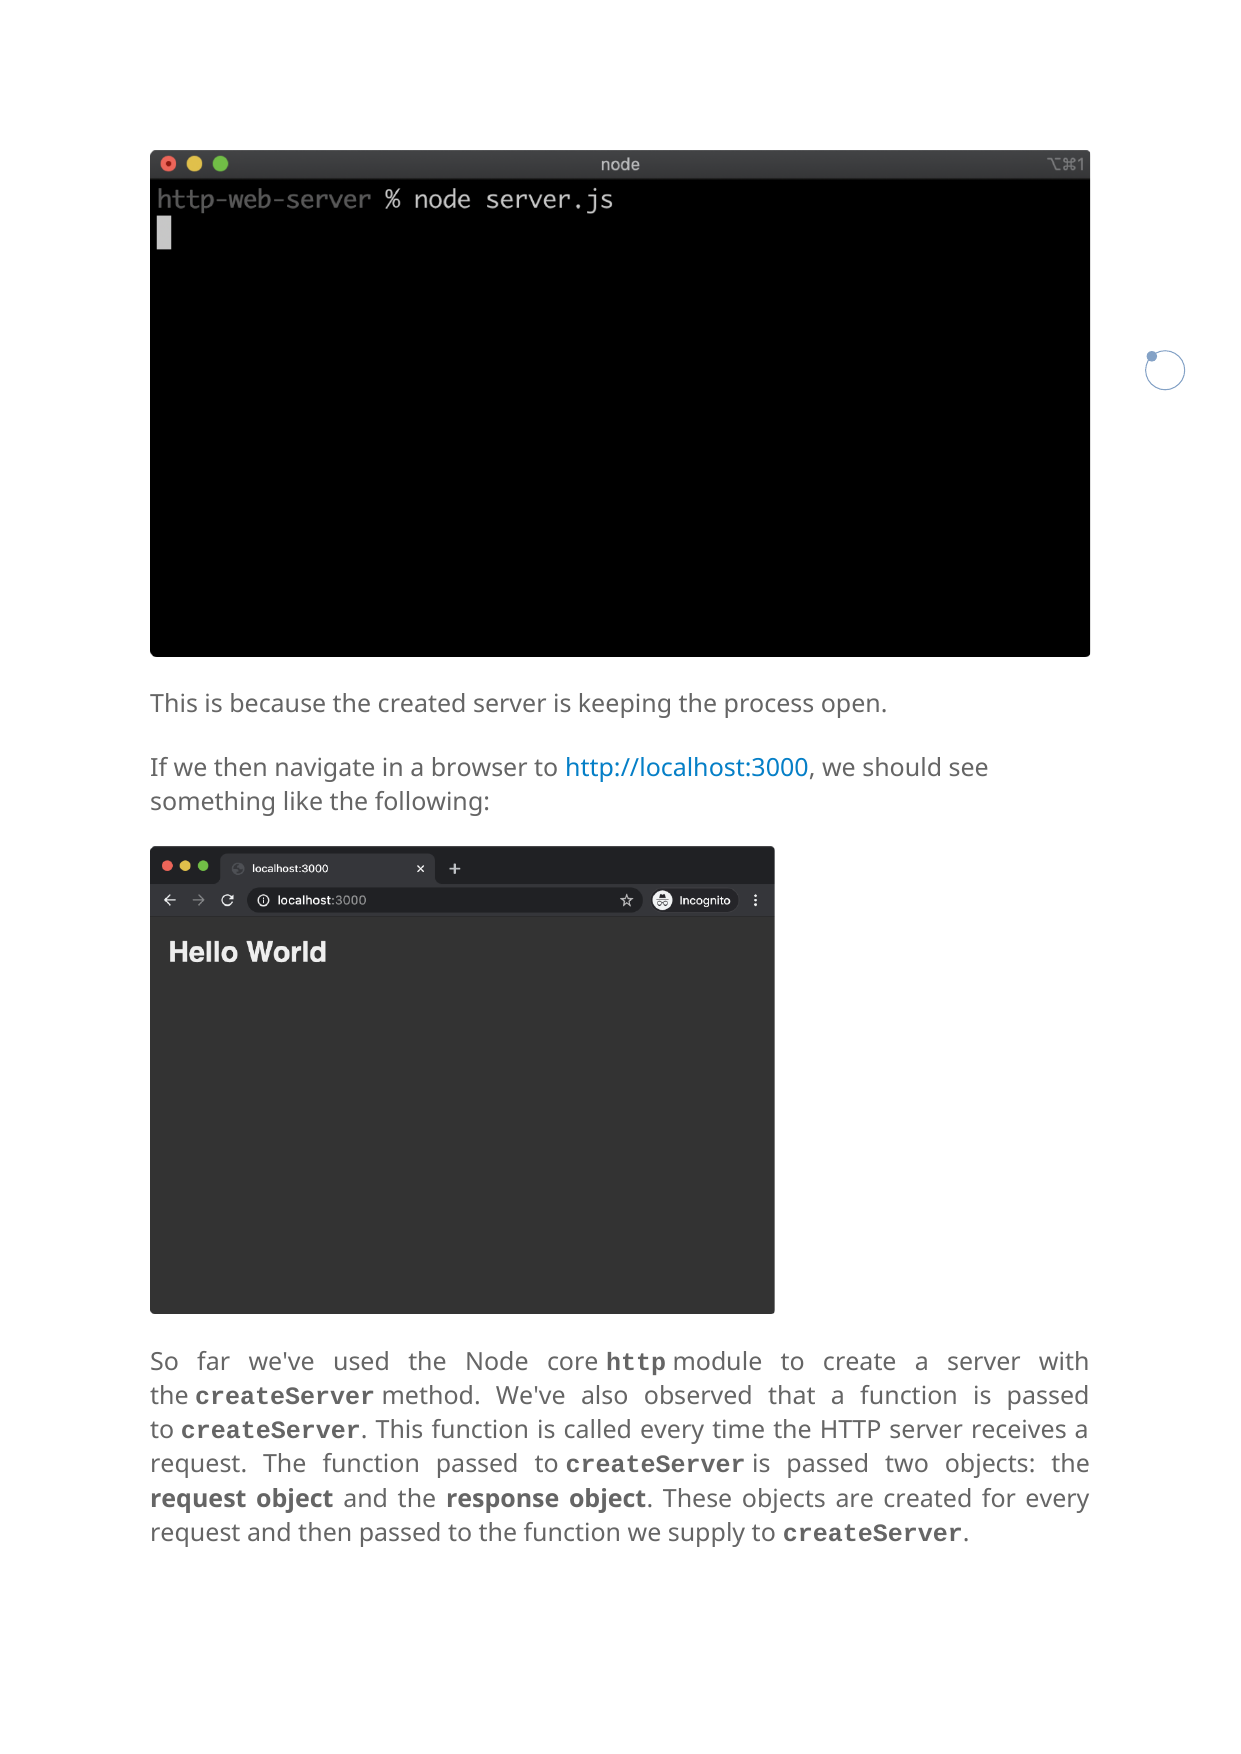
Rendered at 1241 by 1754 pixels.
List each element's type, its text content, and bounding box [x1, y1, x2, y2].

text So far we've used the Node core http module to create a server with the createServer method. We've also observed that a function is passed to createServer. This function is called every time the HTTP server receives a request. The function passed to createServer is passed two objects: the request object and the response object. These objects are created for every request and then passed to the function we supply to createServer. [150, 1343, 1090, 1548]
text This is because the created server is keeping the process open. [150, 686, 1090, 720]
picture [150, 846, 775, 1314]
picture [150, 150, 1091, 657]
text If we then navigate in a browser to http://localhost:3000, we should see something like the following: [150, 749, 1090, 817]
